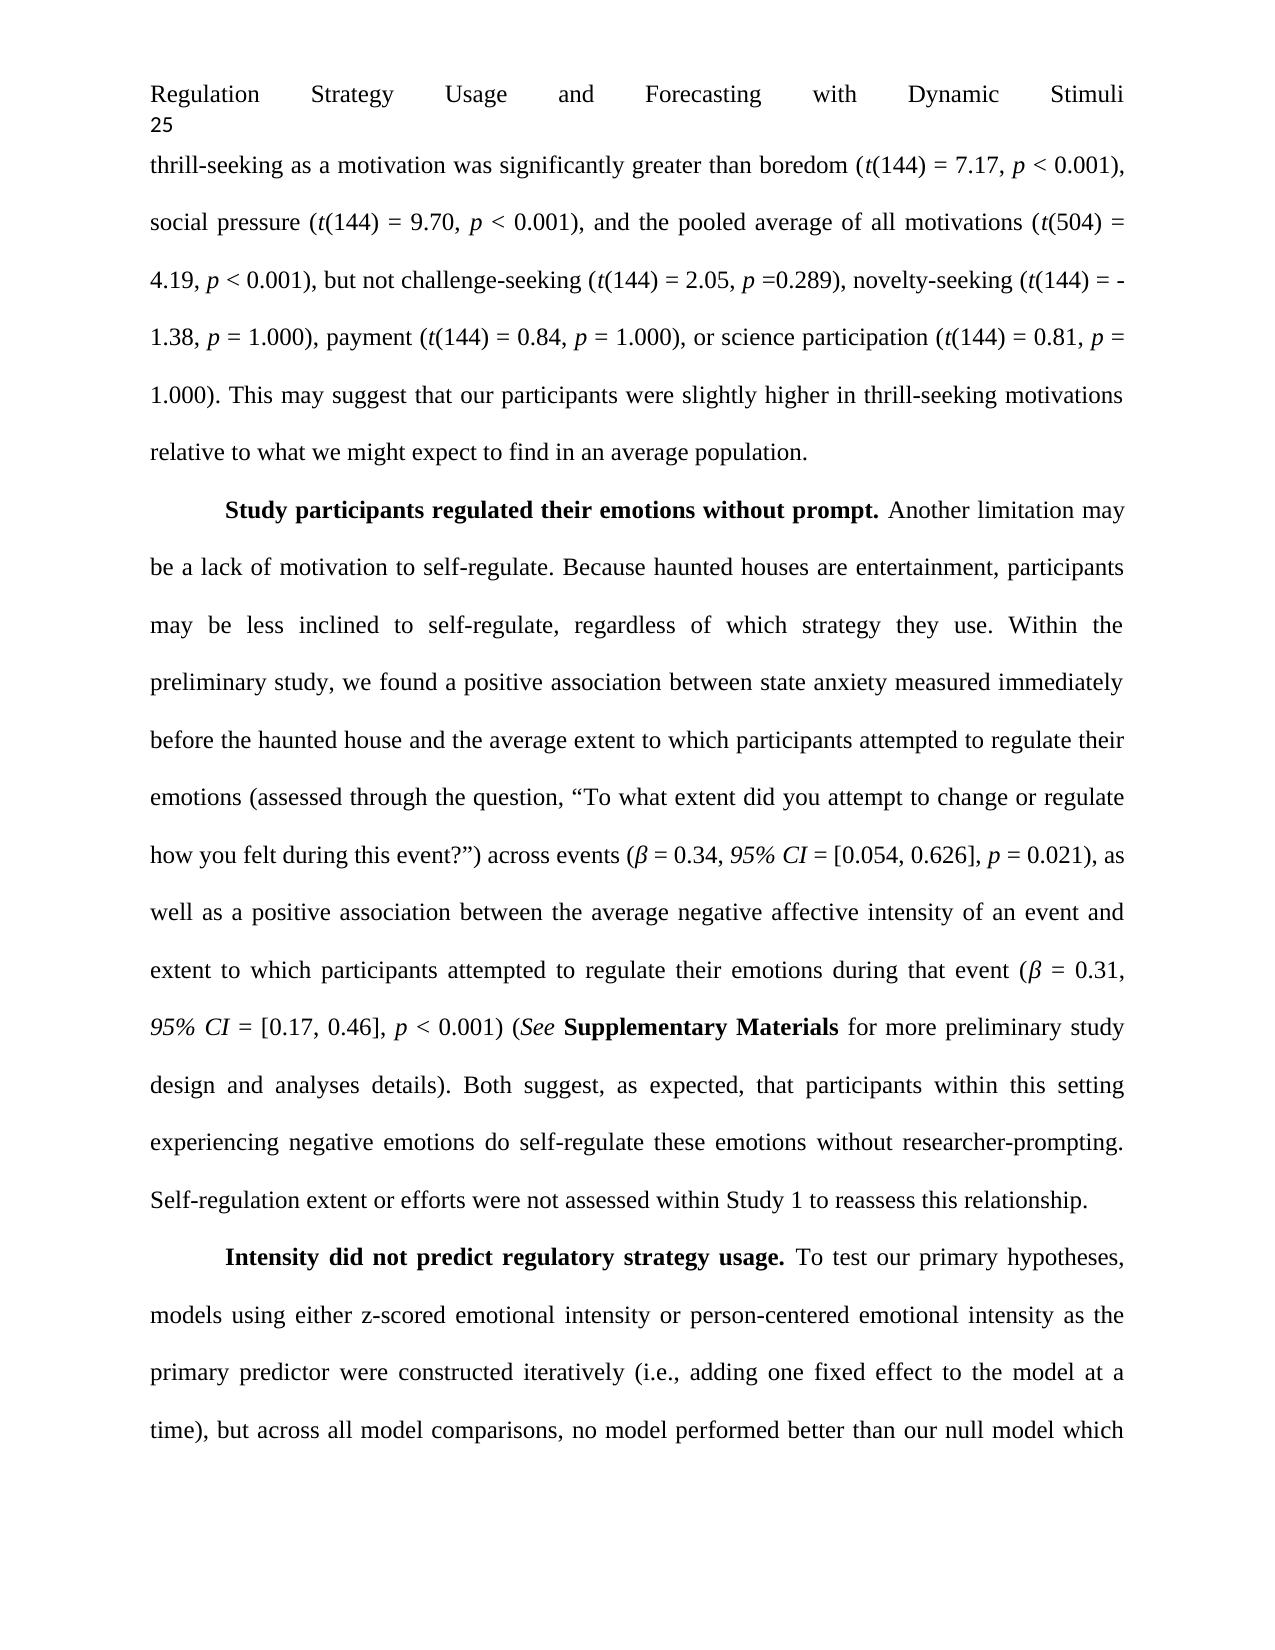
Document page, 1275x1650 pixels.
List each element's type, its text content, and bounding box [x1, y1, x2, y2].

text Study participants regulated their emotions without prompt. Another limitation may be a lack of motivation to self-regulate. Because haunted houses are entertainment, participants may be less inclined to self-regulate, regardless of which strategy they use. Within the preliminary study, we found a positive association between state anxiety measured immediately before the haunted house and the average extent to which participants attempted to regulate their emotions (assessed through the question, “To what extent did you attempt to change or regulate how you felt during this event?”) across events (β = 0.34, 95% CI = [0.054, 0.626], p = 0.021), as well as a positive association between the average negative affective intensity of an event and extent to which participants attempted to regulate their emotions during that event (β = 0.31, 95% CI = [0.17, 0.46], p < 0.001) (See Supplementary Materials for more preliminary study design and analyses details). Both suggest, as expected, that participants within this setting experiencing negative emotions do self-regulate these emotions without researcher-prompting. Self-regulation extent or efforts were not assessed within Study 1 to reassess this relationship. [150, 495, 1125, 1214]
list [150, 150, 1125, 466]
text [150, 1242, 1125, 1444]
